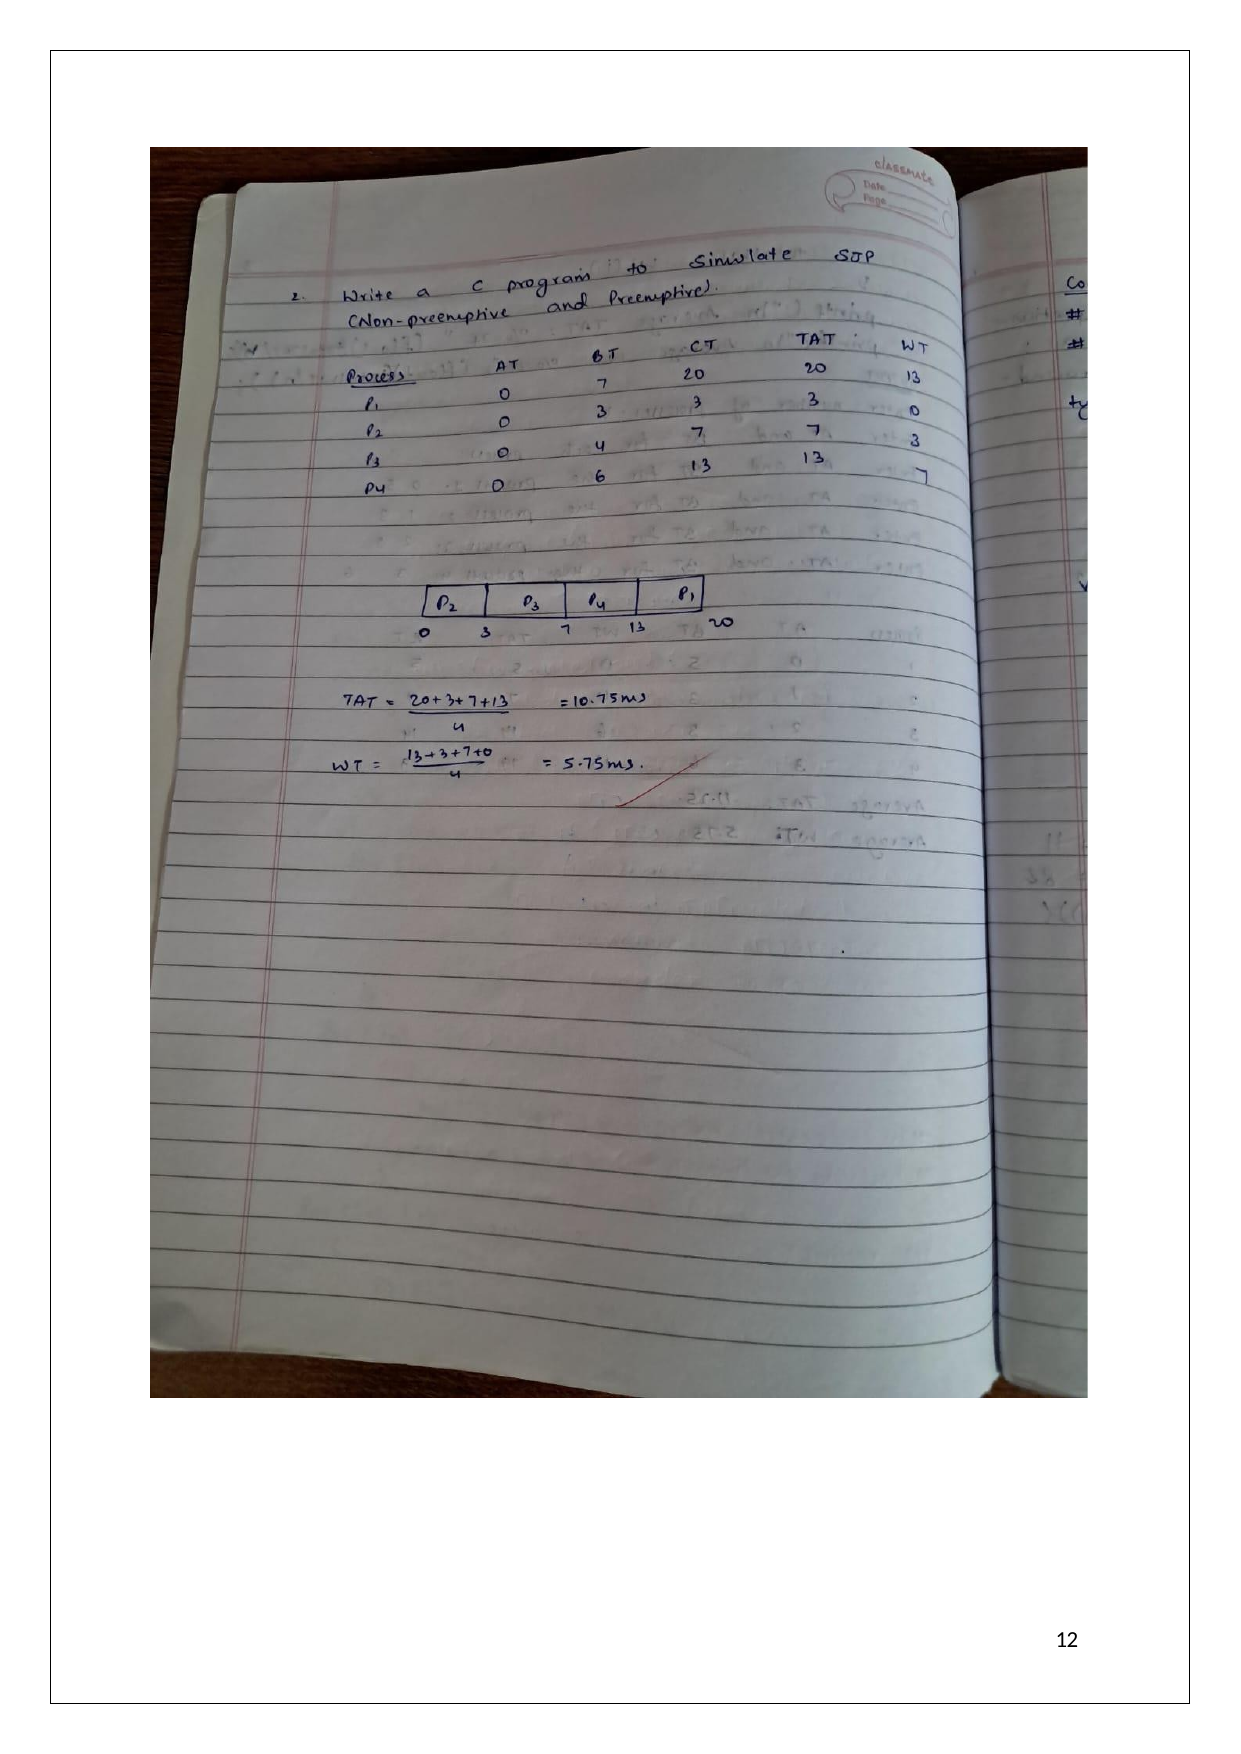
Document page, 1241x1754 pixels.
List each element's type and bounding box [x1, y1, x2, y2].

picture [150, 147, 1088, 1398]
